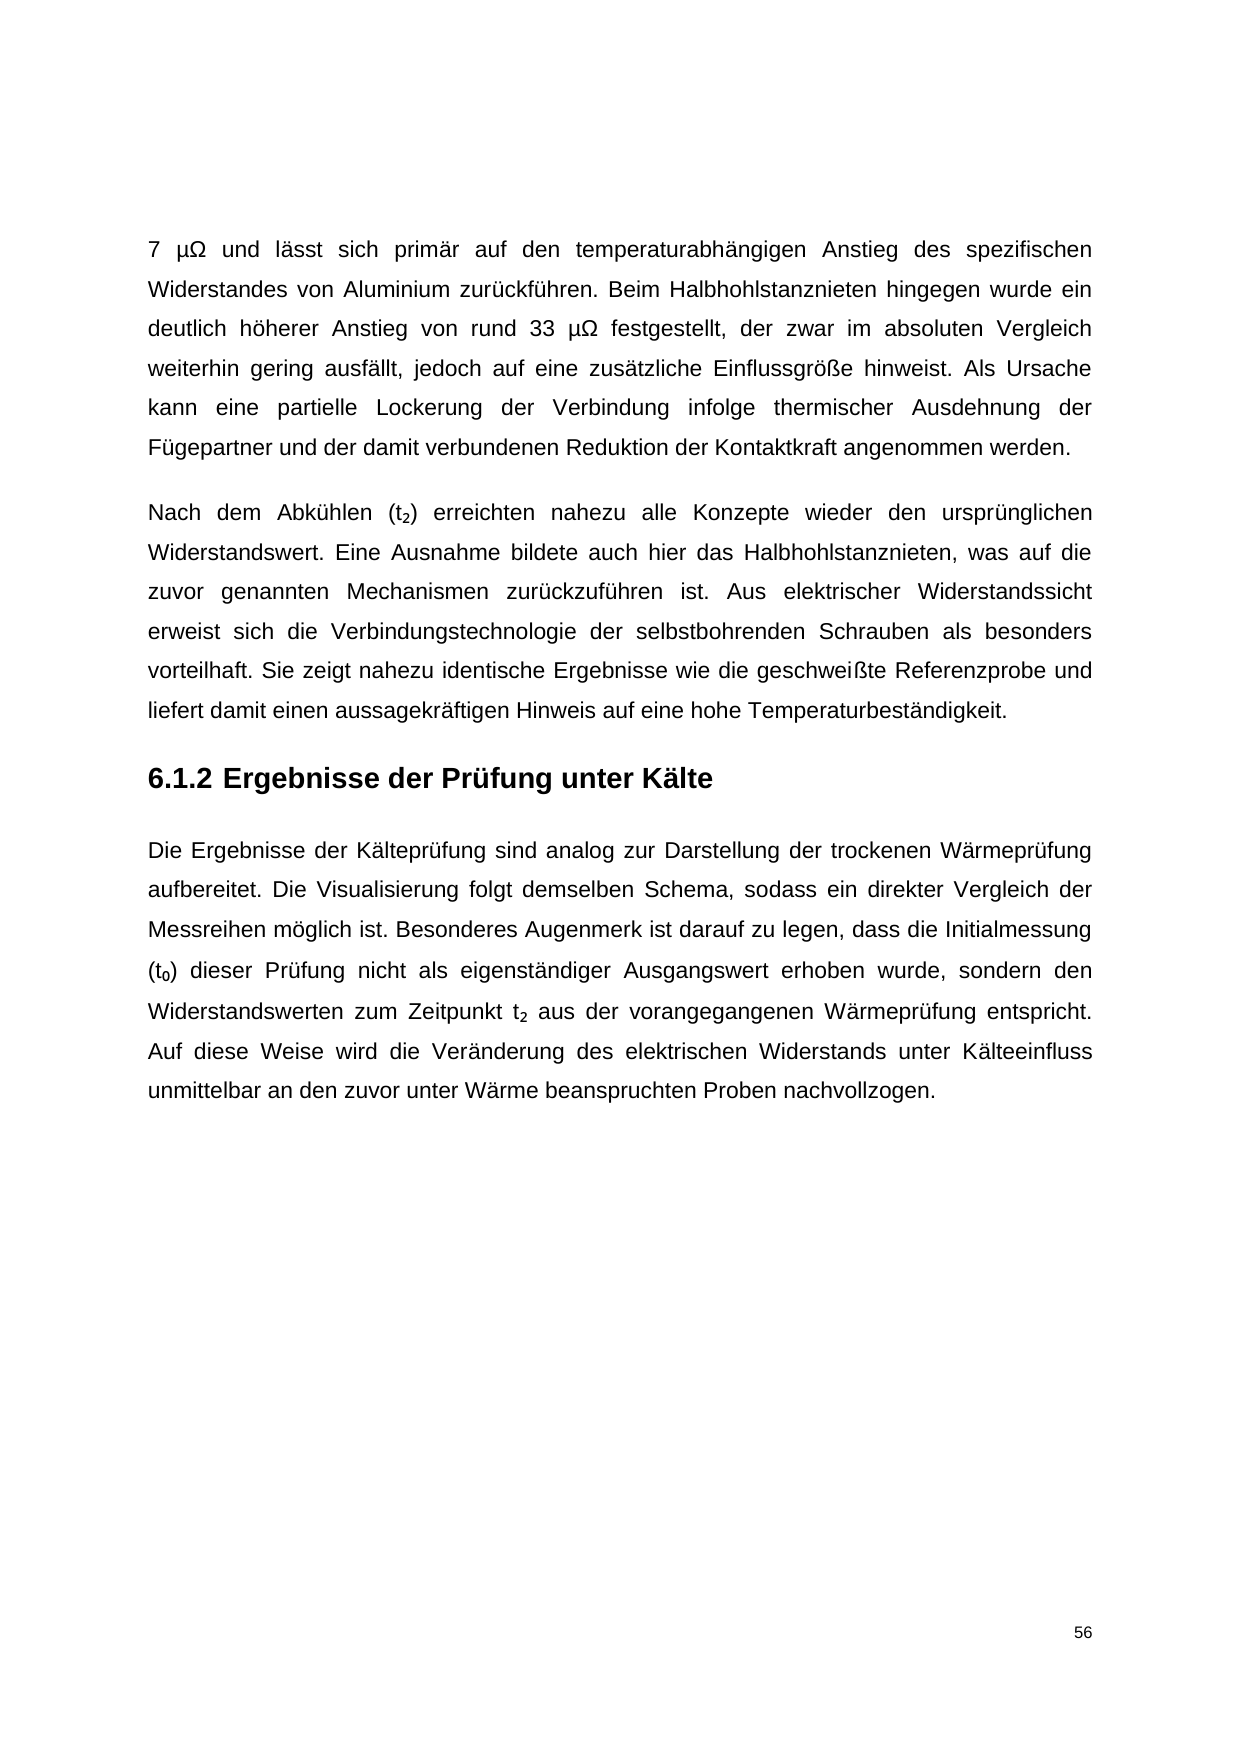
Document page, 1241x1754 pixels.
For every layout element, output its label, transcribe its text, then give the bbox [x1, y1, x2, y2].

text Die Ergebnisse der Kälteprüfung sind analog zur Darstellung der trockenen Wärmeprüfung aufbereitet. Die Visualisierung folgt demselben Schema, sodass ein direkter Vergleich der Messreihen möglich ist. Besonderes Augenmerk ist darauf zu legen, dass die Initialmessung (t₀) dieser Prüfung nicht als eigenständiger Ausgangswert erhoben wurde, sondern den Widerstandswerten zum Zeitpunkt t₂ aus der vorangegangenen Wärmeprüfung entspricht. Auf diese Weise wird die Veränderung des elektrischen Widerstands unter Kälteeinfluss unmittelbar an den zuvor unter Wärme beanspruchten Proben nachvollzogen. [148, 837, 1092, 1103]
text Nach dem Abkühlen (t₂) erreichten nahezu alle Konzepte wieder den ursprünglichen Widerstandswert. Eine Ausnahme bildete auch hier das Halbhohlstanznieten, was auf die zuvor genannten Mechanismen zurückzuführen ist. Aus elektrischer Widerstandssicht erweist sich die Verbindungstechnologie der selbstbohrenden Schrauben als besonders vorteilhaft. Sie zeigt nahezu identische Ergebnisse wie die geschweißte Referenzprobe und liefert damit einen aussagekräftigen Hinweis auf eine hohe Temperaturbeständigkeit. [148, 498, 1092, 723]
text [148, 236, 1092, 460]
subtitle Ergebnisse der Prüfung unter Kälte [148, 761, 1092, 795]
